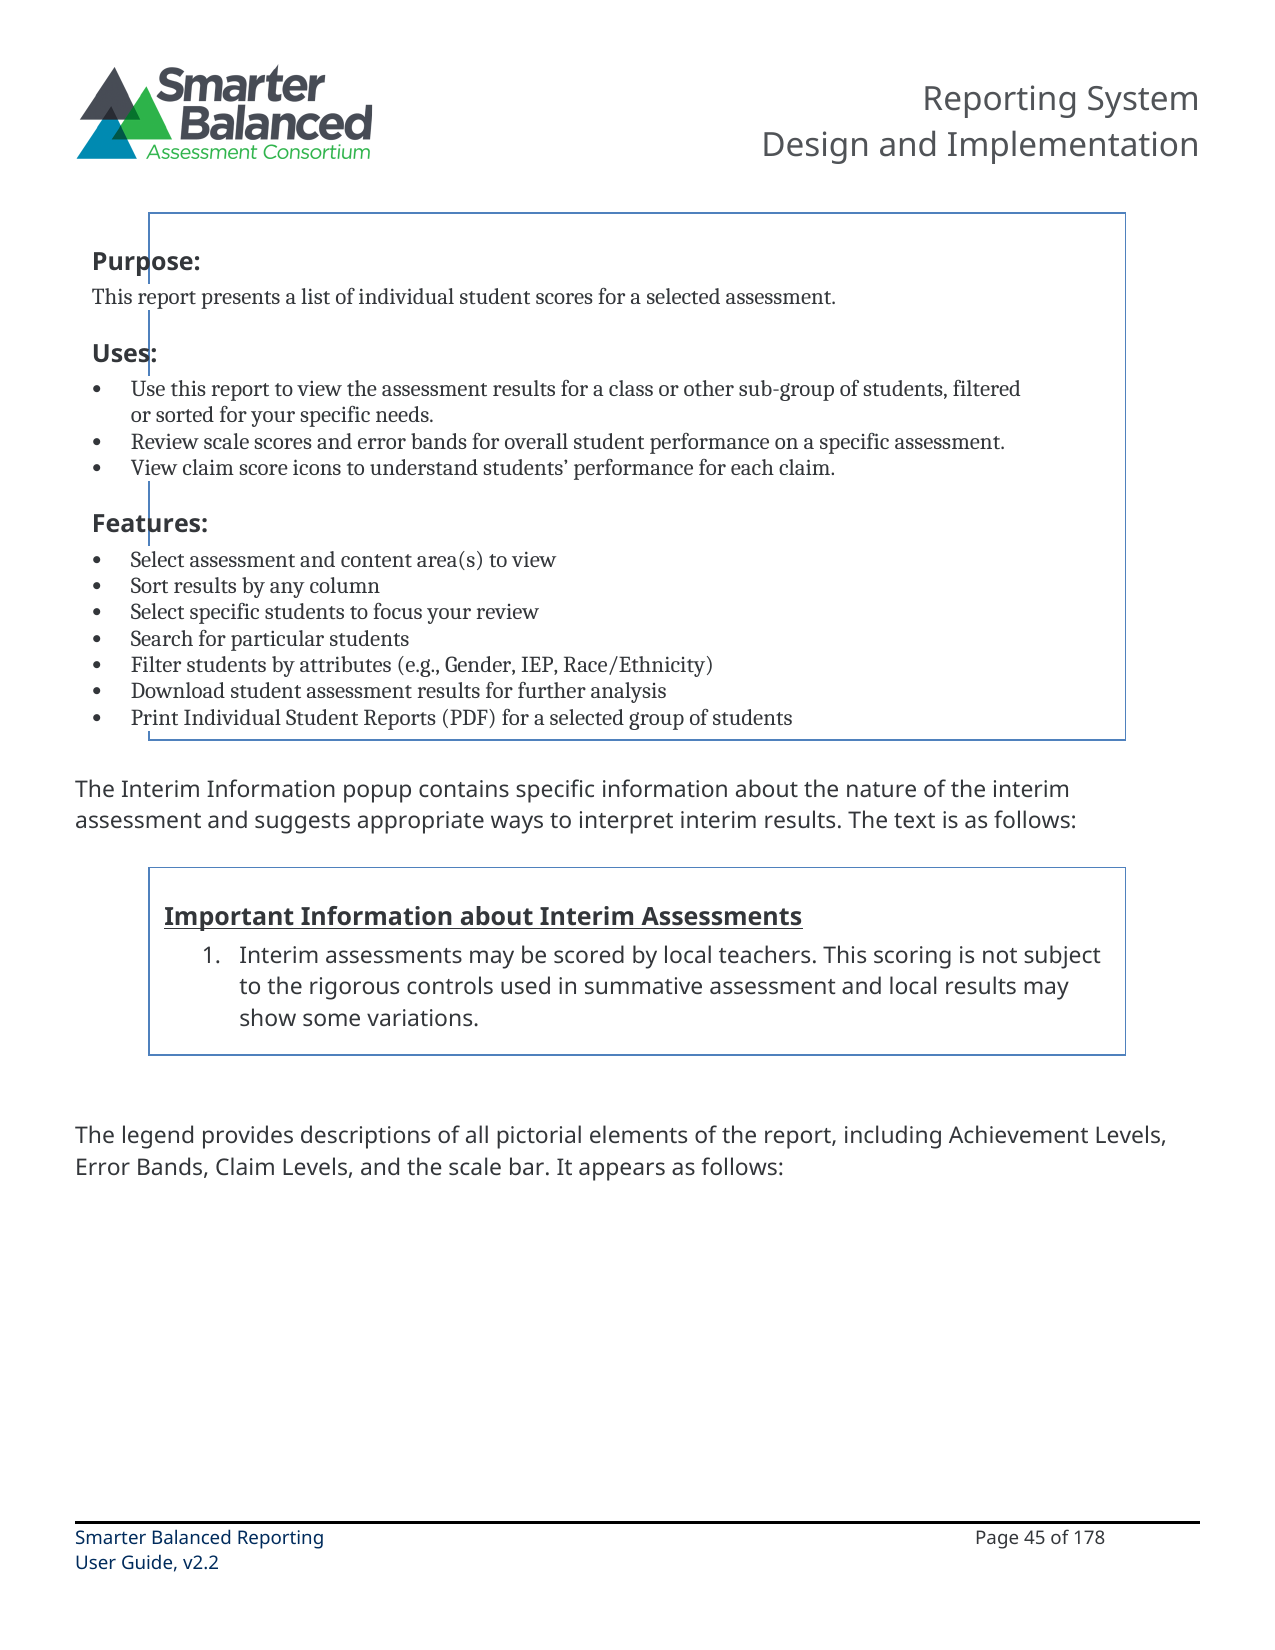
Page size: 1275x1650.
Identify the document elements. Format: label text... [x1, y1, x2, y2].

picture [76, 64, 373, 159]
text The legend provides descriptions of all pictorial elements of the report, including Achievement Levels, Error Bands, Claim Levels, and the scale bar. It appears as follows: [75, 1119, 1200, 1182]
text The Interim Information popup contains specific information about the nature of the interim assessment and suggests appropriate ways to interpret interim results. The text is as follows: [75, 772, 1200, 835]
